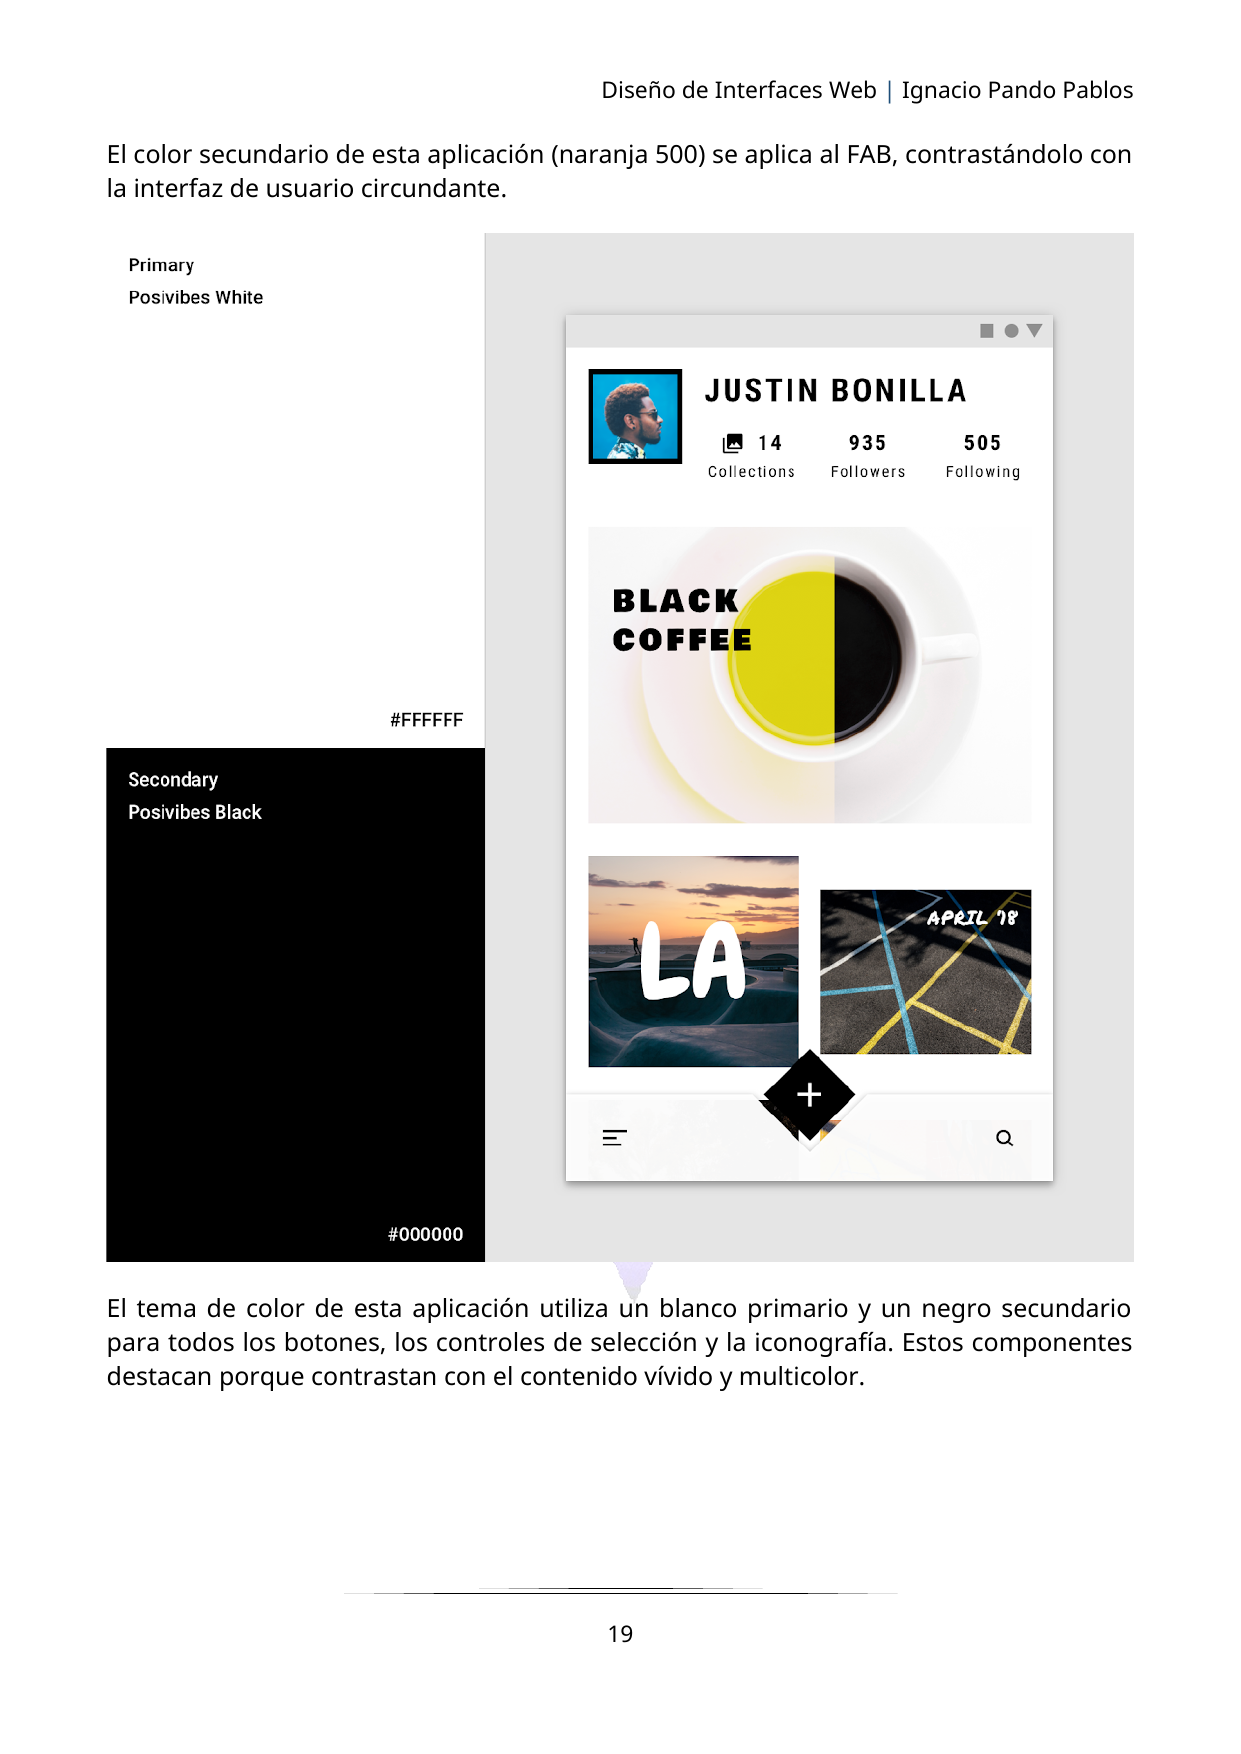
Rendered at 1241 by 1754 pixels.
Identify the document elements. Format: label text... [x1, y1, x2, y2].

text El tema de color de esta aplicación utiliza un blanco primario y un negro secundario para todos los botones, los controles de selección y la iconografía. Estos componentes destacan porque contrastan con el contenido vívido y multicolor. [106, 1290, 1134, 1392]
text El color secundario de esta aplicación (naranja 500) se aplica al FAB, contrastándolo con la interfaz de usuario circundante. [106, 136, 1134, 204]
picture [106, 233, 1134, 1262]
